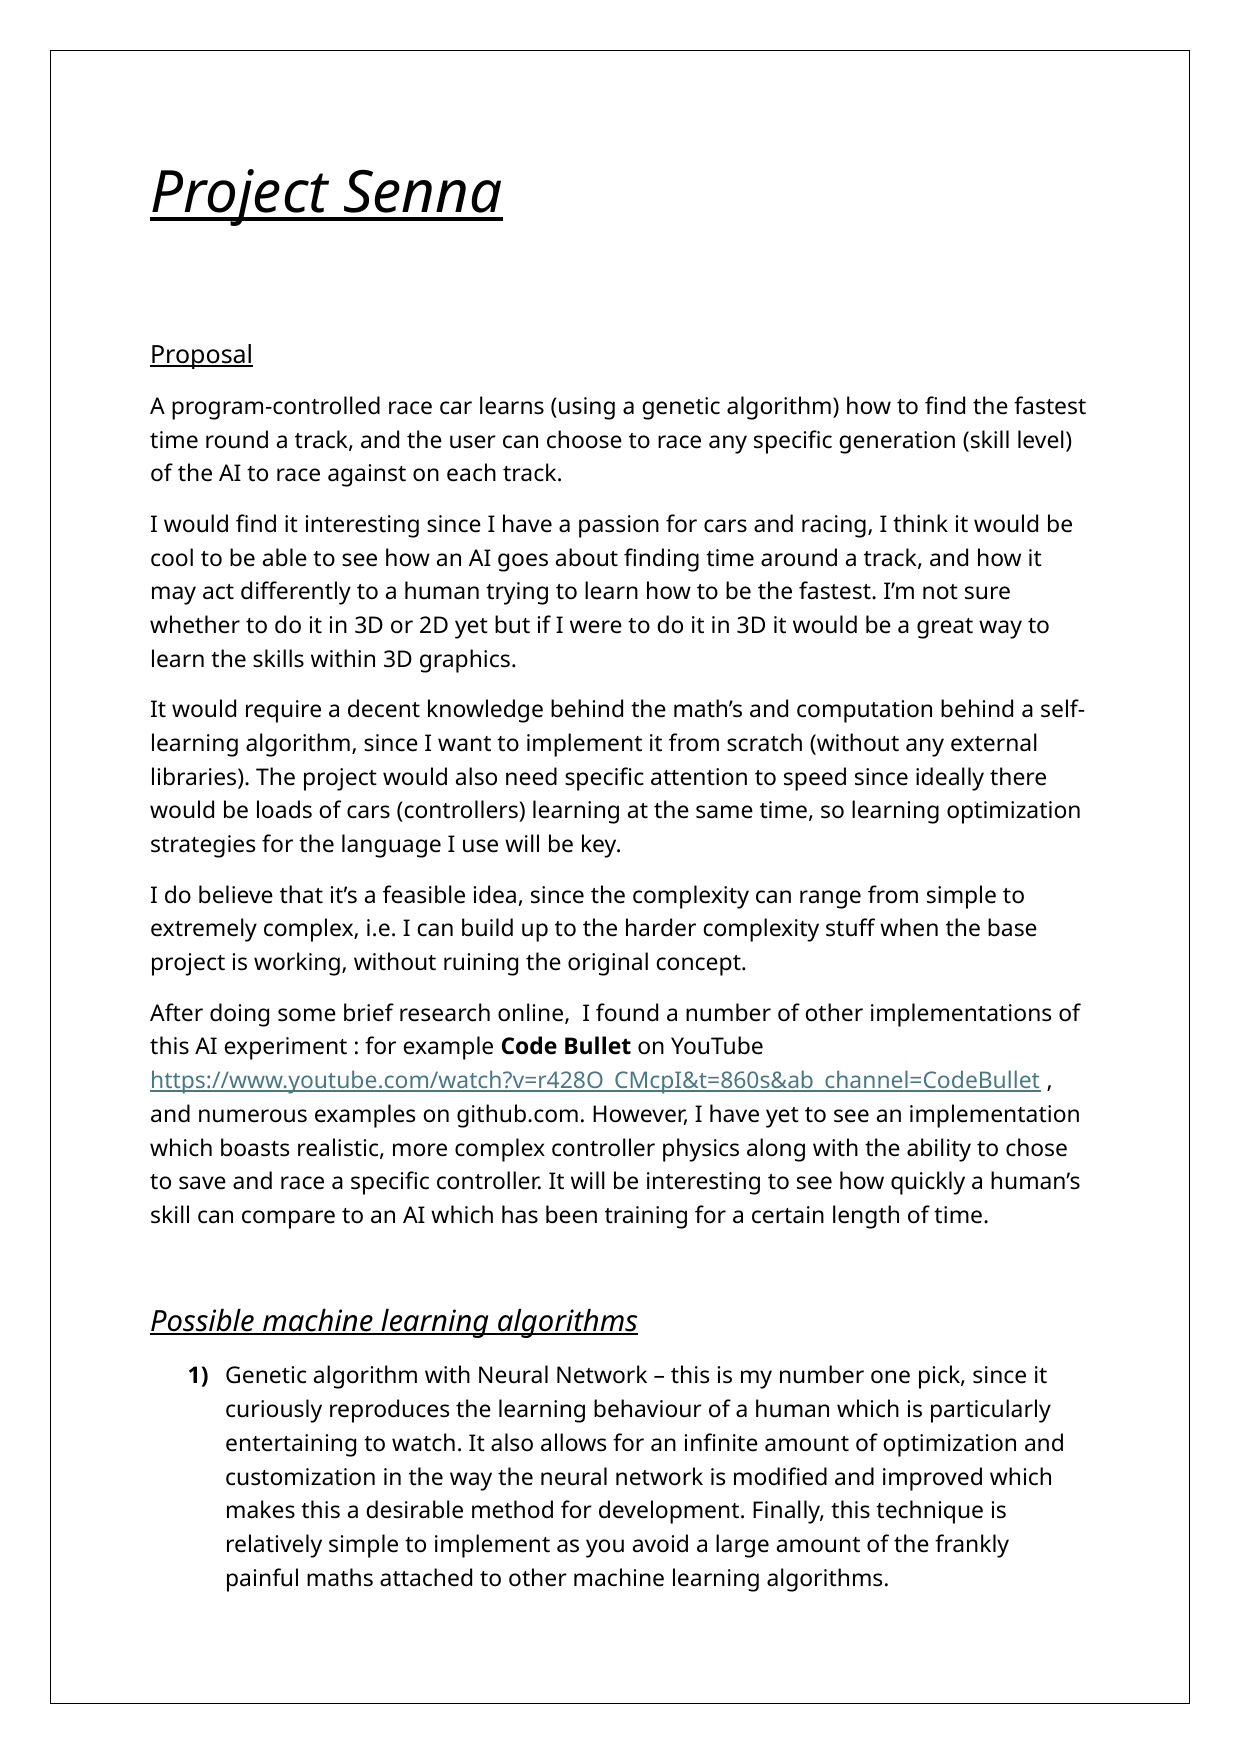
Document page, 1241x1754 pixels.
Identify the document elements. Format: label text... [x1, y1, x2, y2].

text Proposal [150, 336, 1090, 371]
text Possible machine learning algorithms [150, 1300, 1090, 1339]
text A program-controlled race car learns (using a genetic algorithm) how to find the fastest time round a track, and the user can choose to race any specific generation (skill level) of the AI to race against on each track. [150, 390, 1090, 489]
text I do believe that it’s a feasible idea, since the complexity can range from simple to extremely complex, i.e. I can build up to the harder complexity stuff when the base project is working, without ruining the original concept. [150, 879, 1090, 977]
text After doing some brief research online, I found a number of other implementations of this AI experiment : for example Code Bullet on YouTube https://www.youtube.com/watch?v=r428O_CMcpI&t=860s&ab_channel=CodeBullet , and numerous examples on github.com. However, I have yet to see an implementation which boasts realistic, more complex controller physics along with the ability to chose to save and race a specific controller. It will be interesting to see how quickly a human’s skill can compare to an AI which has been training for a certain length of time. [150, 997, 1090, 1230]
text It would require a decent knowledge behind the math’s and computation behind a self-learning algorithm, since I want to implement it from scratch (without any external libraries). The project would also need specific attention to speed since ideally there would be loads of cars (controllers) learning at the same time, so learning optimization strategies for the language I use will be key. [150, 693, 1090, 859]
text I would find it interesting since I have a passion for cars and racing, I think it would be cool to be able to see how an AI goes about finding time around a track, and how it may act differently to a human trying to learn how to be the fastest. I’m not sure whether to do it in 3D or 2D yet but if I were to do it in 3D it would be a great way to learn the skills within 3D graphics. [150, 508, 1090, 674]
list Genetic algorithm with Neural Network – this is my number one pick, since it curiously reproduces the learning behaviour of a human which is particularly entertaining to watch. It also allows for an infinite amount of optimization and customization in the way the neural network is modified and improved which makes this a desirable method for development. Finally, this technique is relatively simple to implement as you avoid a large amount of the frankly painful maths attached to other machine learning algorithms. [187, 1359, 1090, 1593]
text Project Senna [150, 150, 1090, 229]
